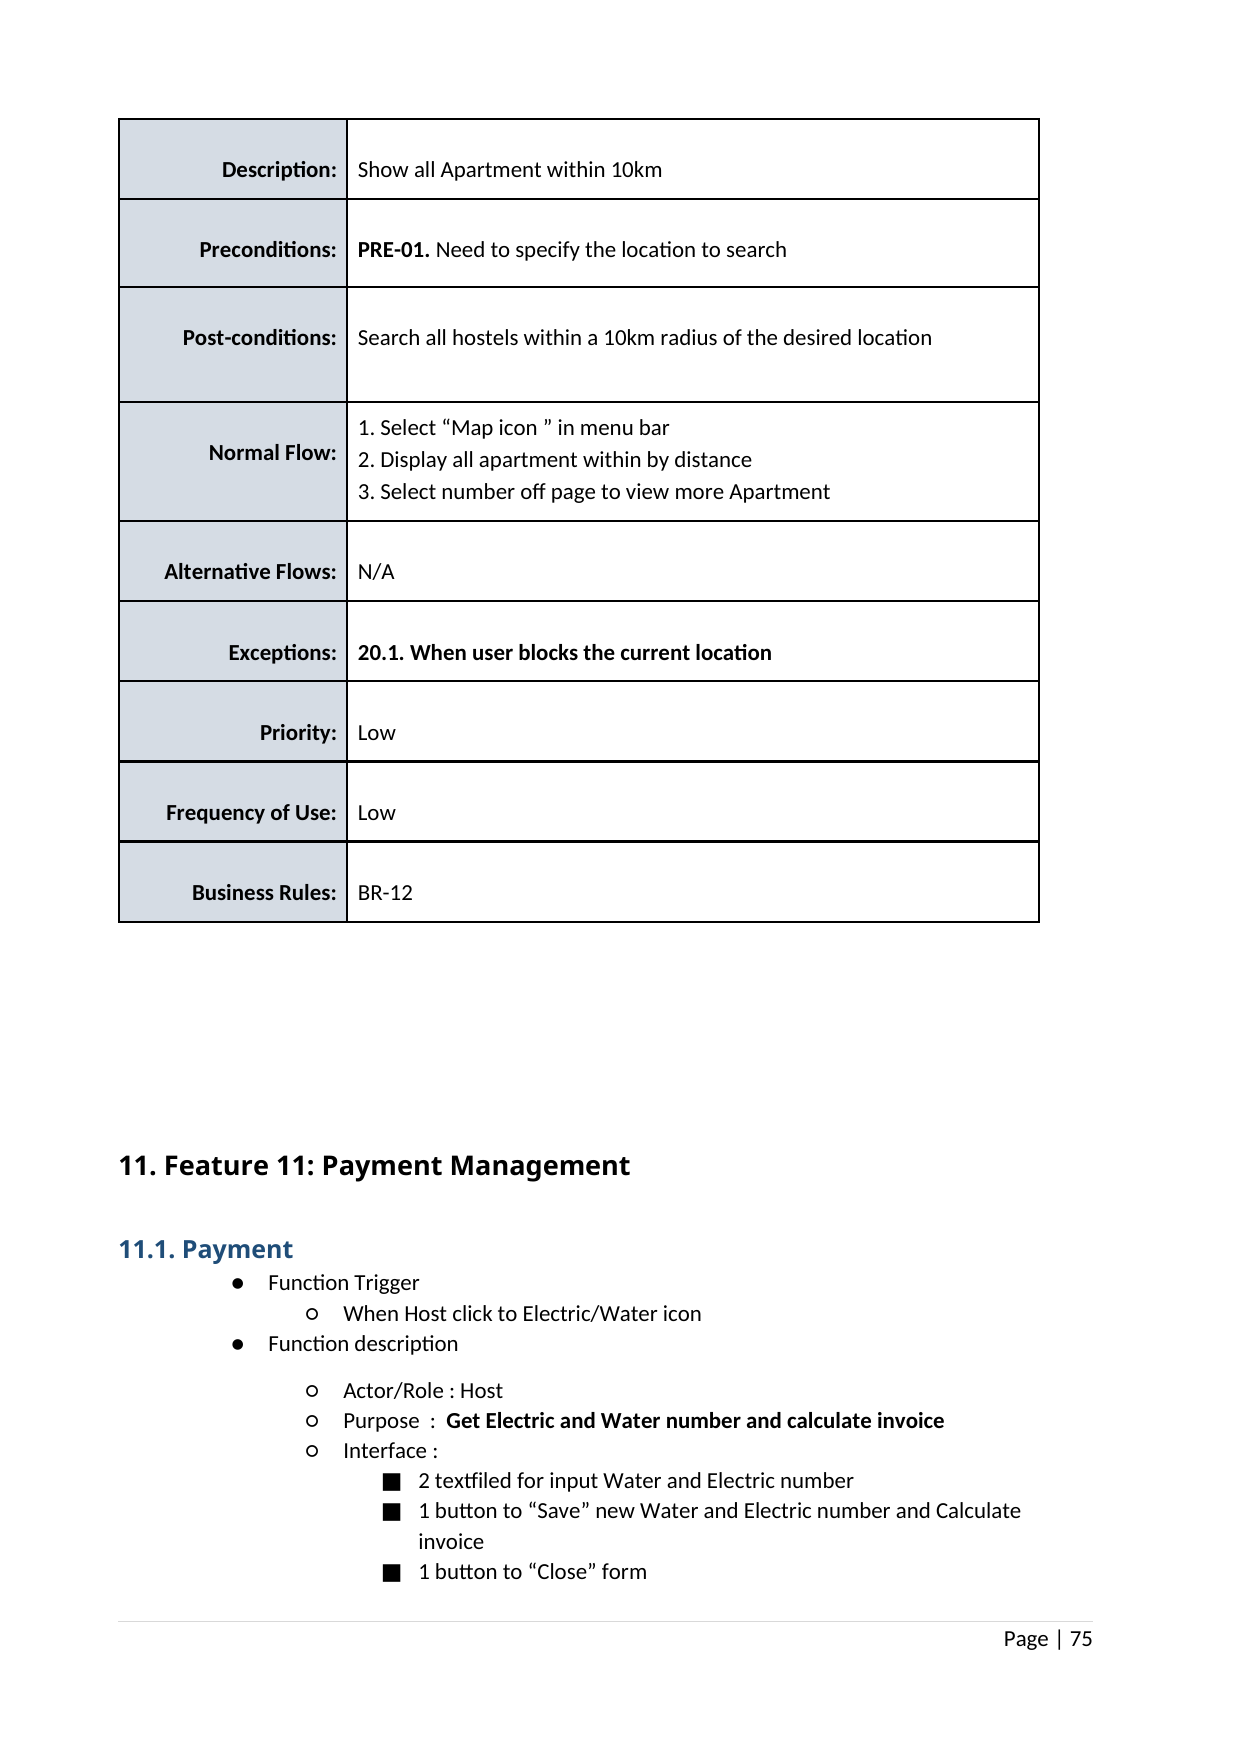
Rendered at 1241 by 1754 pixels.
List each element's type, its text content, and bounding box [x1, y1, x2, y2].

table_cell Search all hostels within a 10km radius of the desired location [348, 288, 1038, 401]
subtitle 11. Feature 11: Payment Management [118, 1147, 1093, 1184]
table_cell Show all Apartment within 10km [348, 120, 1038, 198]
table_cell Alternative Flows: [120, 522, 346, 600]
table_cell BR-12 [348, 843, 1038, 921]
list Interface : [306, 1436, 1093, 1464]
table_cell Description: [120, 120, 346, 198]
table_cell Exceptions: [120, 602, 346, 680]
table_cell Priority: [120, 682, 346, 760]
table_cell 20.1. When user blocks the current location [348, 602, 1038, 680]
table_cell Frequency of Use: [120, 763, 346, 840]
table_cell N/A [348, 522, 1038, 600]
list 2 textfiled for input Water and Electric number [381, 1466, 1093, 1494]
list Function description [231, 1329, 1093, 1357]
list Function Trigger [231, 1268, 1093, 1297]
list Actor/Role : Host [306, 1376, 1093, 1404]
table_cell Normal Flow: [120, 403, 346, 520]
subtitle 11.1. Payment [118, 1232, 1093, 1266]
table_cell PRE-01. Need to specify the location to search [348, 200, 1038, 286]
list 1 button to “Save” new Water and Electric number and Calculate invoice [381, 1497, 1093, 1555]
table_cell Preconditions: [120, 200, 346, 286]
table_cell Low [348, 763, 1038, 840]
table_cell Post-conditions: [120, 288, 346, 401]
table_cell Business Rules: [120, 843, 346, 921]
table_cell Low [348, 682, 1038, 760]
list 1 button to “Close” form [381, 1557, 1093, 1585]
table_cell 1. Select “Map icon ” in menu bar 2. Display all apartment within by distance 3. Select number off page to view more Apartment [348, 403, 1038, 520]
list When Host click to Electric/Water icon [306, 1299, 1093, 1327]
list Purpose : Get Electric and Water number and calculate invoice [306, 1406, 1093, 1434]
